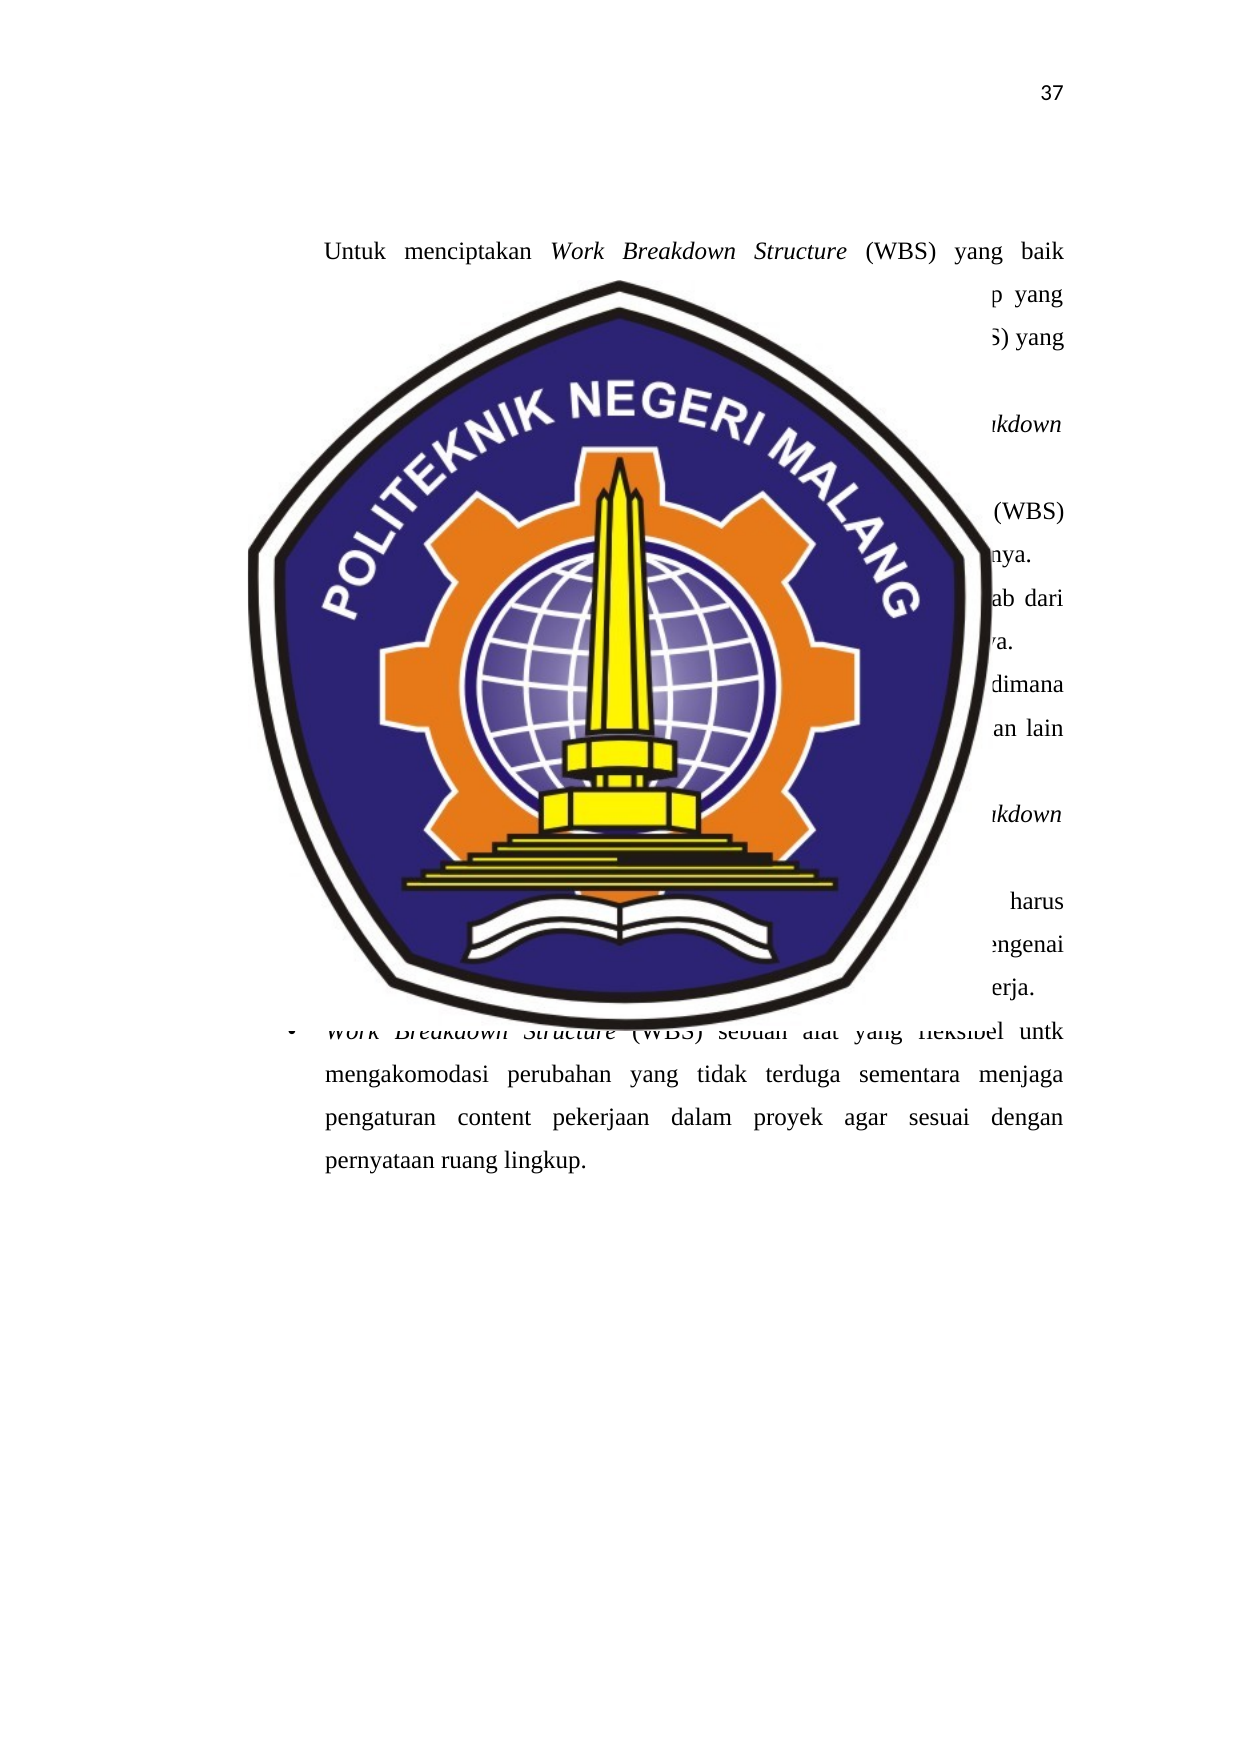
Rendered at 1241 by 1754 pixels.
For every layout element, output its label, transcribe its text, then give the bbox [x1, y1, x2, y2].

list Sebuah jenis kerja hanya muncul sekali dalam Work Breakdown Structure (WBS). [993, 409, 1064, 481]
list Work Breakdown Structure (WBS) sebuah alat yang fleksibel untk mengakomodasi perubahan yang tidak terduga sementara menjaga pengaturan content pekerjaan dalam proyek agar sesuai dengan pernyataan ruang lingkup. [287, 1016, 1064, 1174]
text Untuk menciptakan Work Breakdown Structure (WBS) yang baik membutuhkan beberapa iterasi. Berikut ini ada beberapa prinsip yang dapat digunakan untuk membuat Work Breakdown Structure (WBS) yang baik : [323, 236, 1064, 394]
picture [247, 280, 993, 1031]
